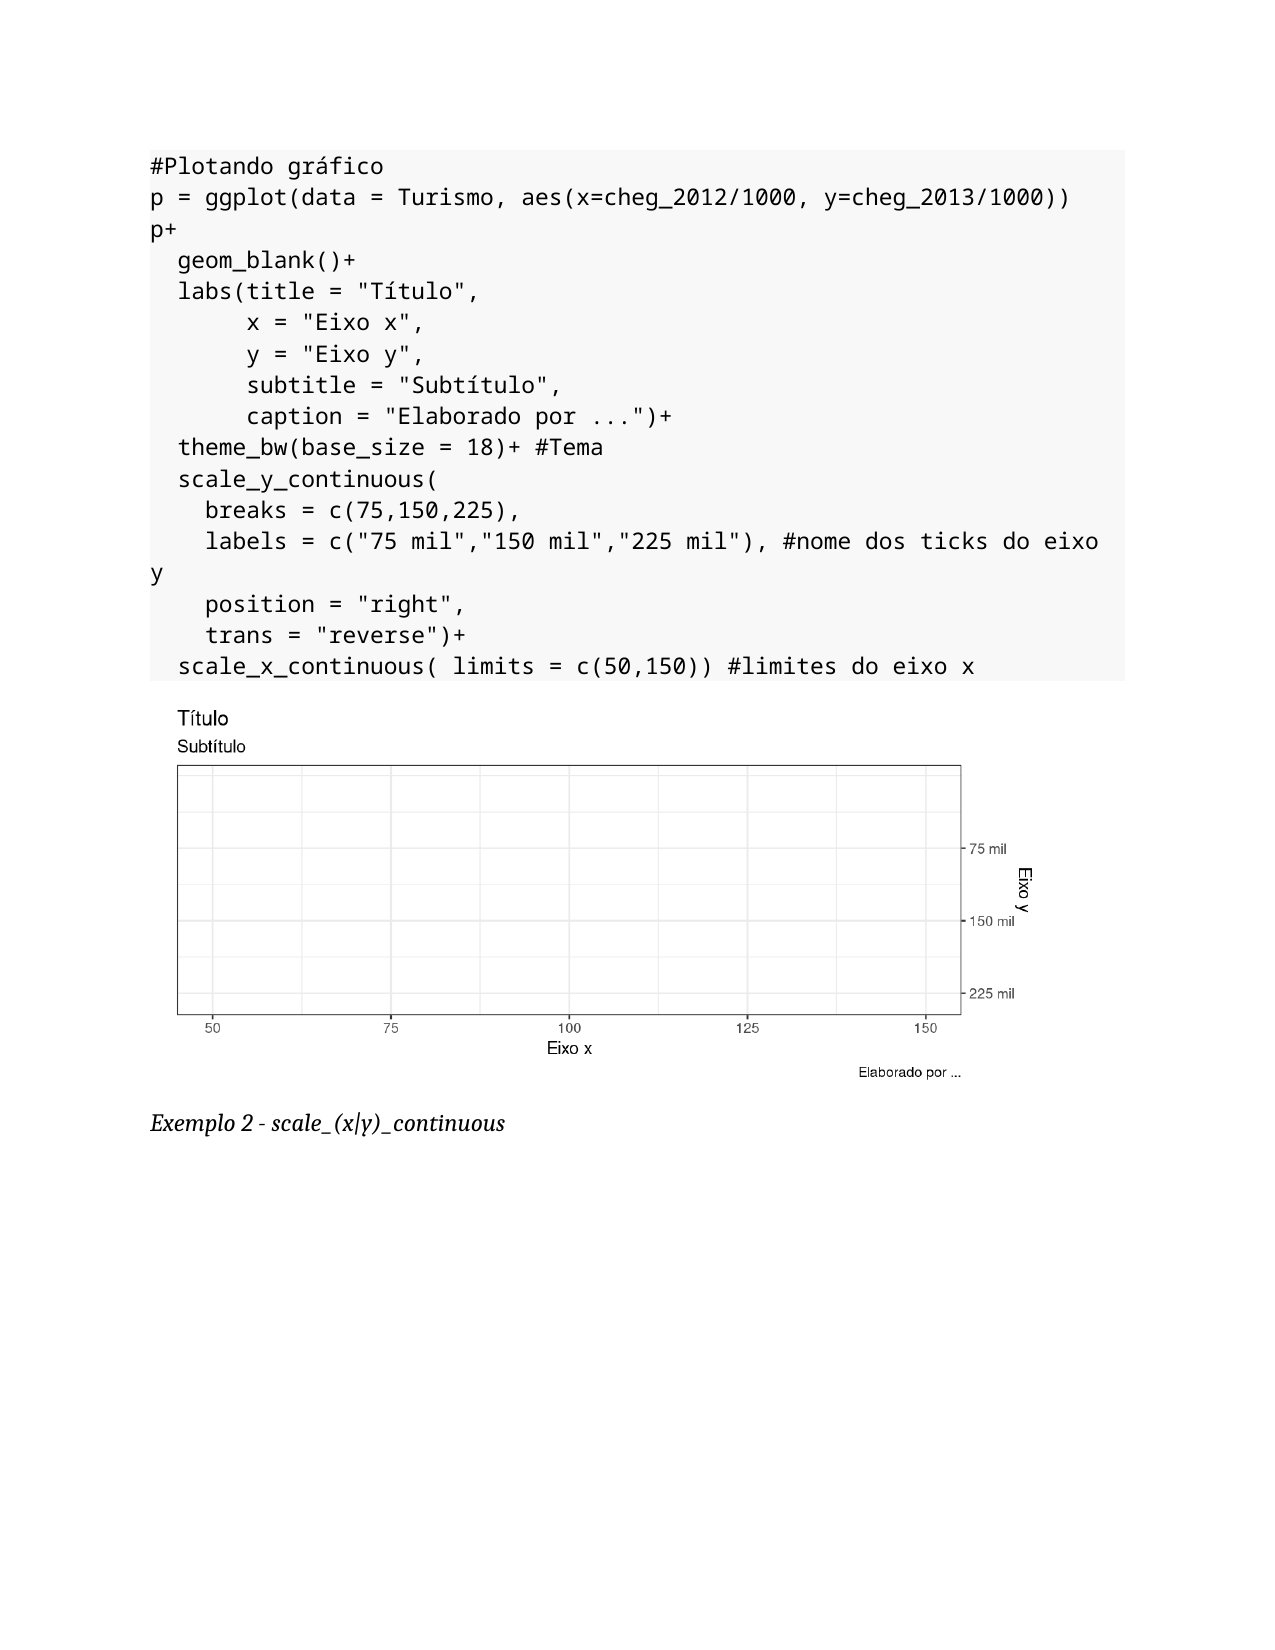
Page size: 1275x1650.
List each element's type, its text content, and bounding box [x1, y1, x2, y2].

text #Plotando gráfico p = ggplot(data = Turismo, aes(x=cheg_2012/1000, y=cheg_2013/1000)) p+ geom_blank()+ labs(title = "Título", x = "Eixo x", y = "Eixo y", subtitle = "Subtítulo", caption = "Elaborado por ...")+ theme_bw(base_size = 18)+ #Tema scale_y_continuous( breaks = c(75,150,225), labels = c("75 mil","150 mil","225 mil"), #nome dos ticks do eixo y position = "right", trans = "reverse")+ scale_x_continuous( limits = c(50,150)) #limites do eixo x [150, 150, 1125, 681]
text Exemplo 2 - scale_(x|y)_continuous [150, 1109, 1125, 1138]
picture [168, 702, 1044, 1089]
